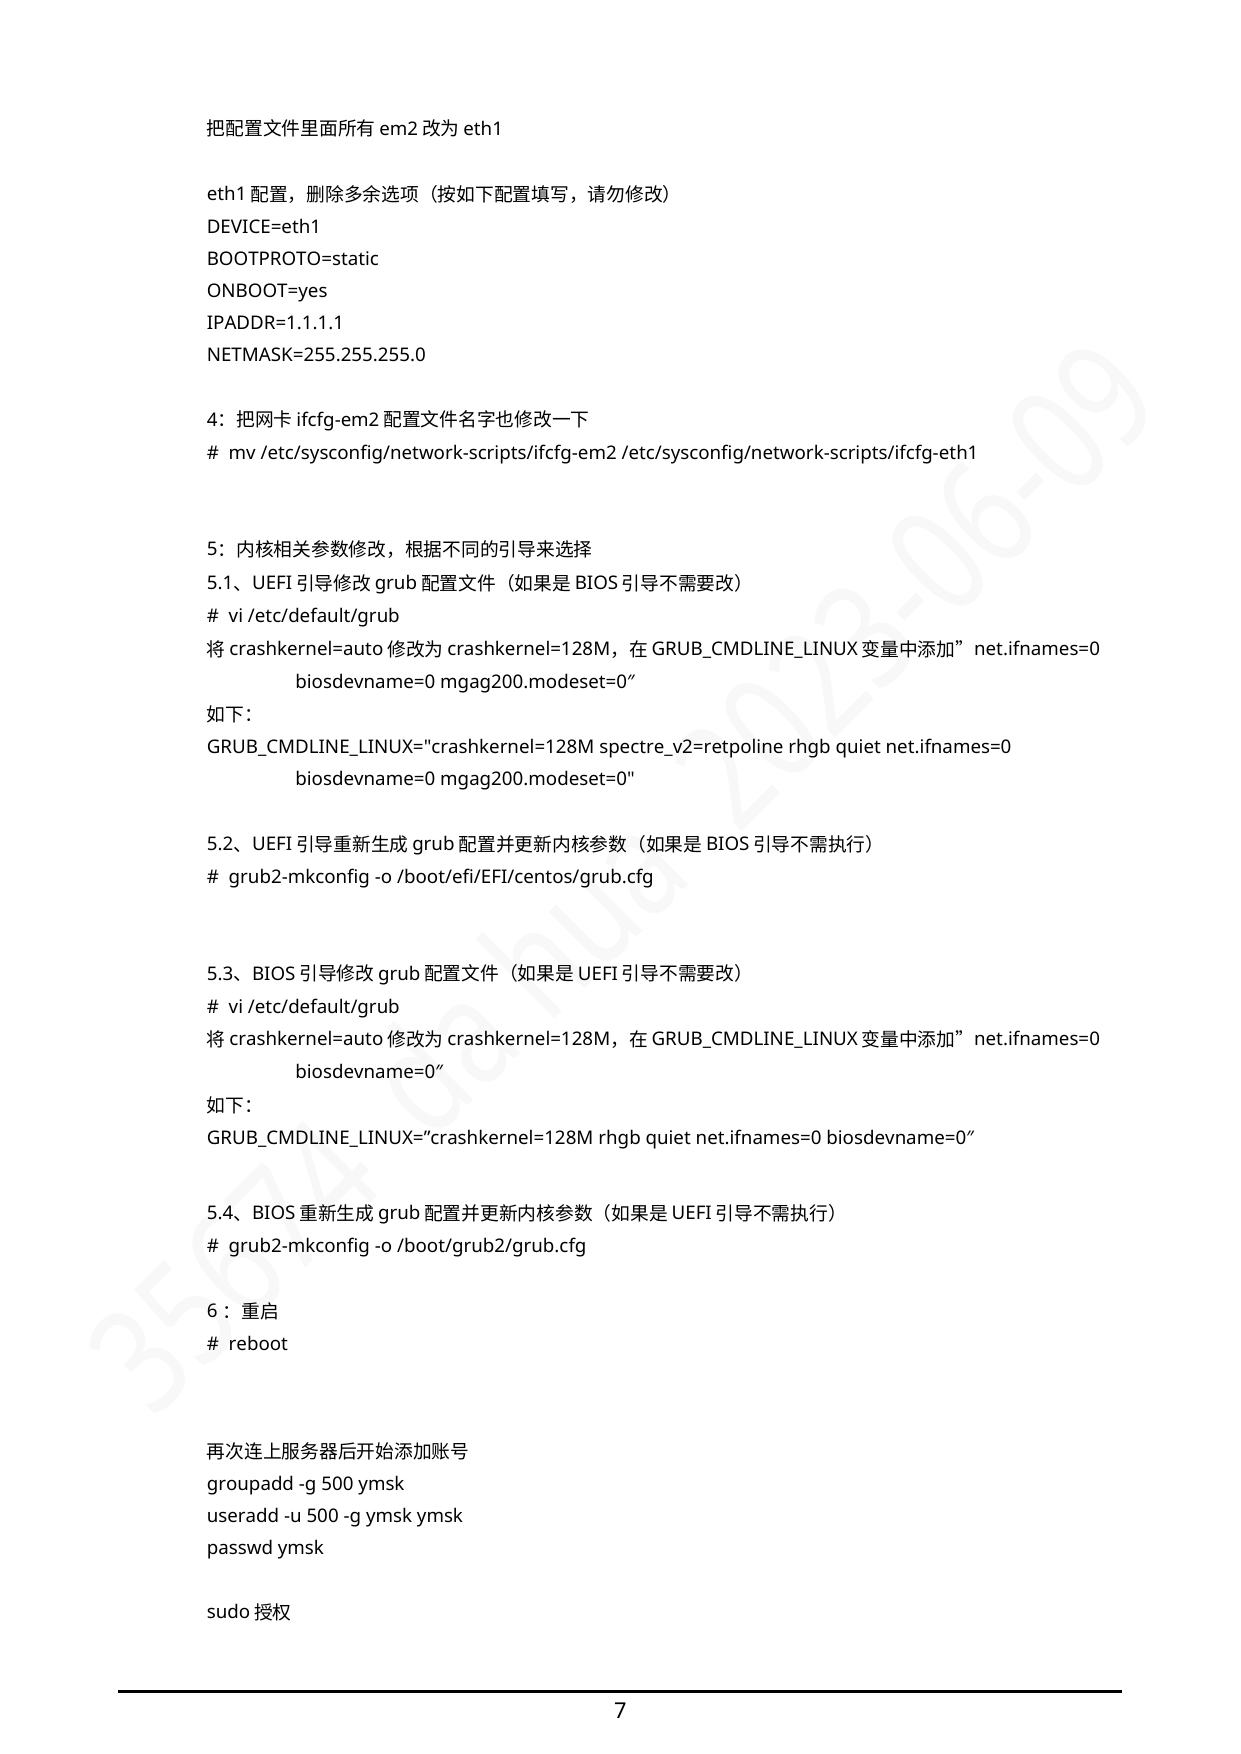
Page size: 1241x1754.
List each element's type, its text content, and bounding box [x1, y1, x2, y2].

text # reboot [207, 1330, 1122, 1356]
text # vi /etc/default/grub [207, 993, 1122, 1018]
text GRUB_CMDLINE_LINUX="crashkernel=128M spectre_v2=retpoline rhgb quiet net.ifnames=0 biosdevname=0 mgag200.modeset=0" [207, 734, 1122, 791]
text 5.2、UEFI引导重新生成grub配置并更新内核参数（如果是BIOS引导不需执行） [207, 829, 1122, 857]
text GRUB_CMDLINE_LINUX=”crashkernel=128M rhgb quiet net.ifnames=0 biosdevname=0″ [207, 1124, 1122, 1150]
text 5：内核相关参数修改，根据不同的引导来选择 [207, 535, 1122, 562]
text # mv /etc/sysconfig/network-scripts/ifcfg-em2 /etc/sysconfig/network-scripts/ifcfg-eth1 [207, 439, 1122, 464]
text 将crashkernel=auto修改为crashkernel=128M，在GRUB_CMDLINE_LINUX变量中添加”net.ifnames=0 biosdevname=0 mgag200.modeset=0″ [207, 634, 1122, 693]
text NETMASK=255.255.255.0 [207, 341, 1122, 367]
text groupadd -g 500 ymsk [207, 1471, 1122, 1496]
text DEVICE=eth1 [207, 214, 1122, 239]
text 5.1、UEFI引导修改grub配置文件（如果是BIOS引导不需要改） [207, 569, 1122, 596]
text IPADDR=1.1.1.1 [207, 309, 1122, 335]
text passwd ymsk [207, 1534, 1122, 1560]
text 将crashkernel=auto修改为crashkernel=128M，在GRUB_CMDLINE_LINUX变量中添加”net.ifnames=0 biosdevname=0″ [207, 1025, 1122, 1084]
text BOOTPROTO=static [207, 246, 1122, 271]
text 把配置文件里面所有em2改为eth1 [207, 114, 1122, 141]
text 如下： [207, 700, 1122, 727]
text 6 ：重启 [207, 1296, 1122, 1323]
text 再次连上服务器后开始添加账号 [207, 1437, 1122, 1464]
text 5.3、BIOS引导修改grub配置文件（如果是UEFI引导不需要改） [207, 959, 1122, 986]
text # grub2-mkconfig -o /boot/efi/EFI/centos/grub.cfg [207, 863, 1122, 889]
text useradd -u 500 -g ymsk ymsk [207, 1502, 1122, 1528]
text eth1配置，删除多余选项（按如下配置填写，请勿修改） [207, 180, 1122, 207]
text 4：把网卡ifcfg-em2配置文件名字也修改一下 [207, 405, 1122, 432]
text ONBOOT=yes [207, 278, 1122, 303]
text # grub2-mkconfig -o /boot/grub2/grub.cfg [207, 1233, 1122, 1258]
text 5.4、BIOS重新生成grub配置并更新内核参数（如果是UEFI引导不需执行） [207, 1199, 1122, 1226]
text # vi /etc/default/grub [207, 603, 1122, 628]
text sudo授权 [207, 1598, 1122, 1625]
text 如下： [207, 1090, 1122, 1117]
